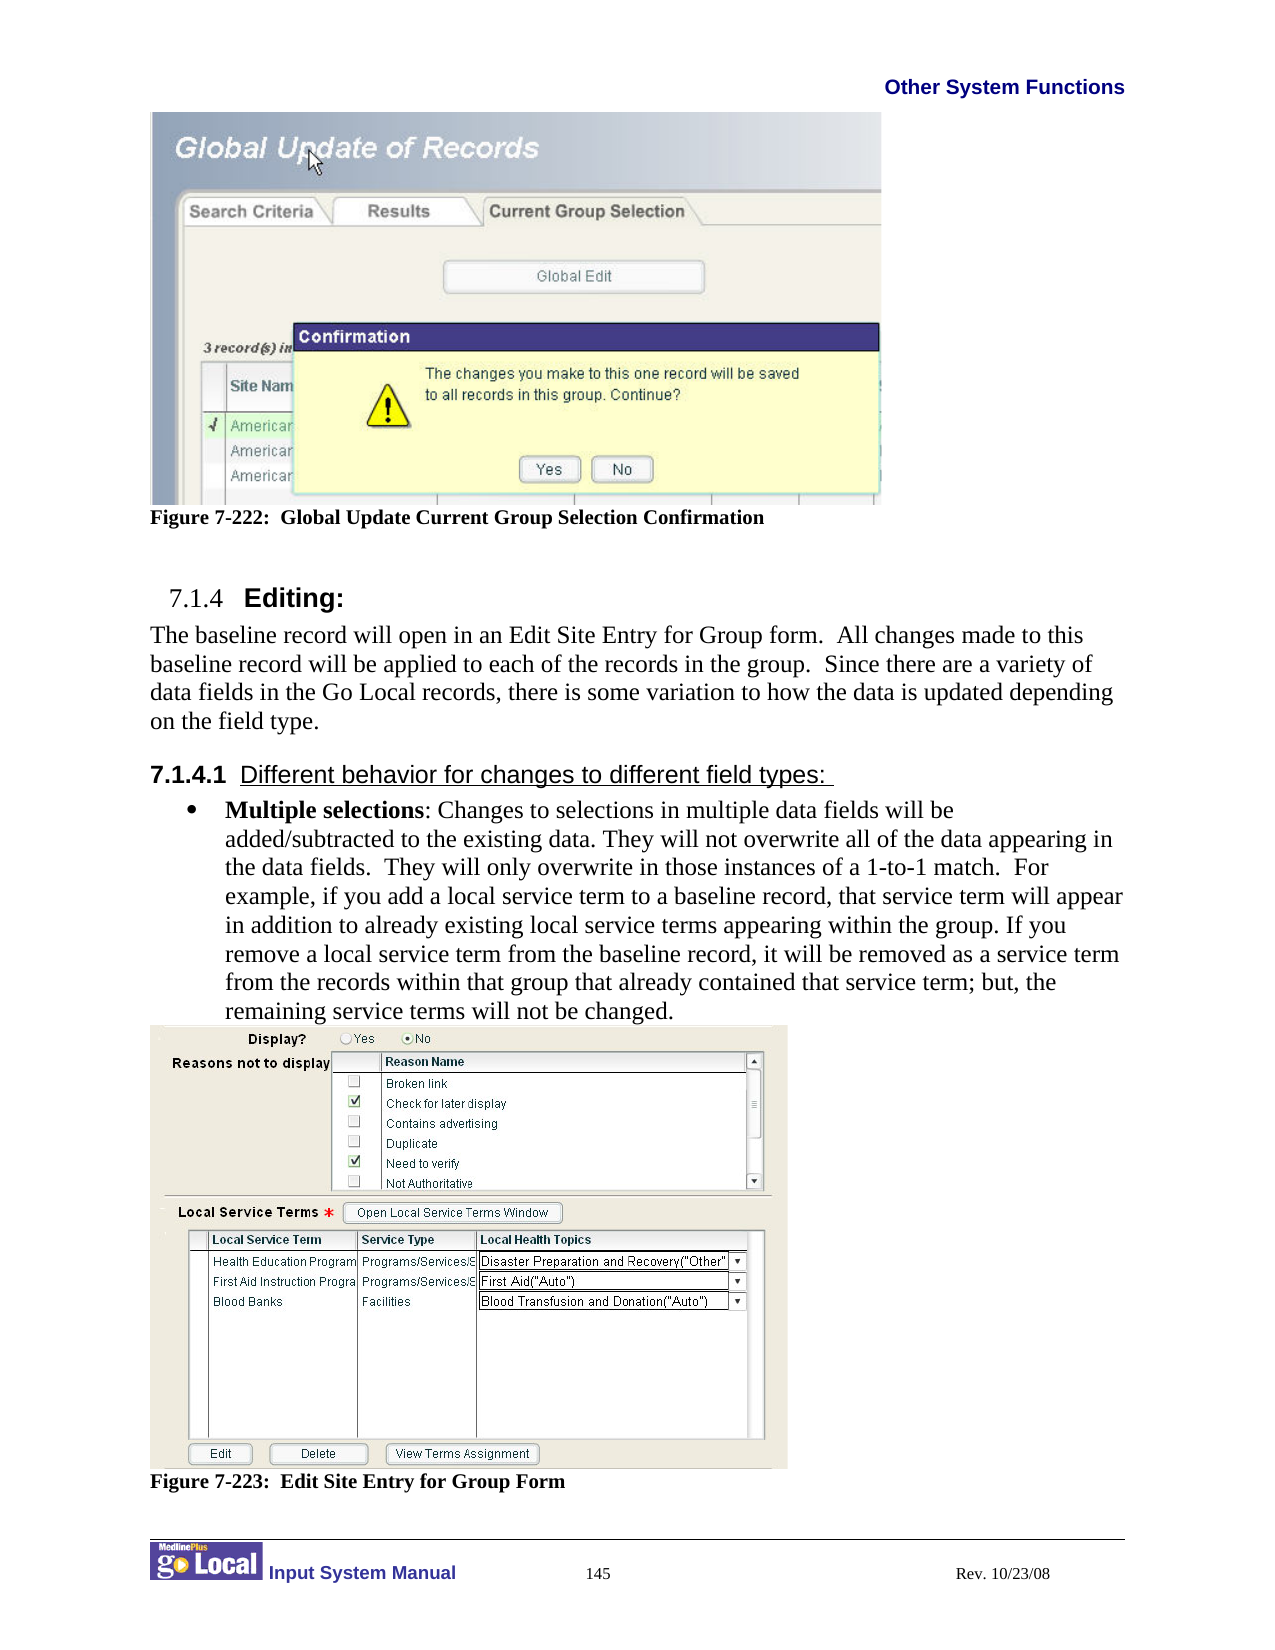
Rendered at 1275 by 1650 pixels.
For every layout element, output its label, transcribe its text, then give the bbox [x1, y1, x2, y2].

text The baseline record will open in an Edit Site Entry for Group form. All changes made to this baseline record will be applied to each of the records in the group. Since there are a variety of data fields in the Go Local records, there is some variation to how the data is updated depending on the field type. [150, 620, 1125, 735]
picture [150, 1542, 263, 1580]
picture [150, 1025, 788, 1469]
picture [150, 112, 882, 505]
subtitle Editing: [169, 582, 1125, 614]
list Multiple selections: Changes to selections in multiple data fields will be added/subtracted to the existing data. They will not overwrite all of the data appearing in the data fields. They will only overwrite in those instances of a 1-to-1 match. For example, if you add a local service term to a baseline record, that service term will appear in addition to already existing local service terms appearing within the group. If you remove a local service term from the baseline record, it will be removed as a service term from the records within that group that already contained that service term; but, the remaining service terms will not be changed. [187, 795, 1125, 1025]
subtitle Different behavior for changes to different field types: [150, 760, 1125, 789]
